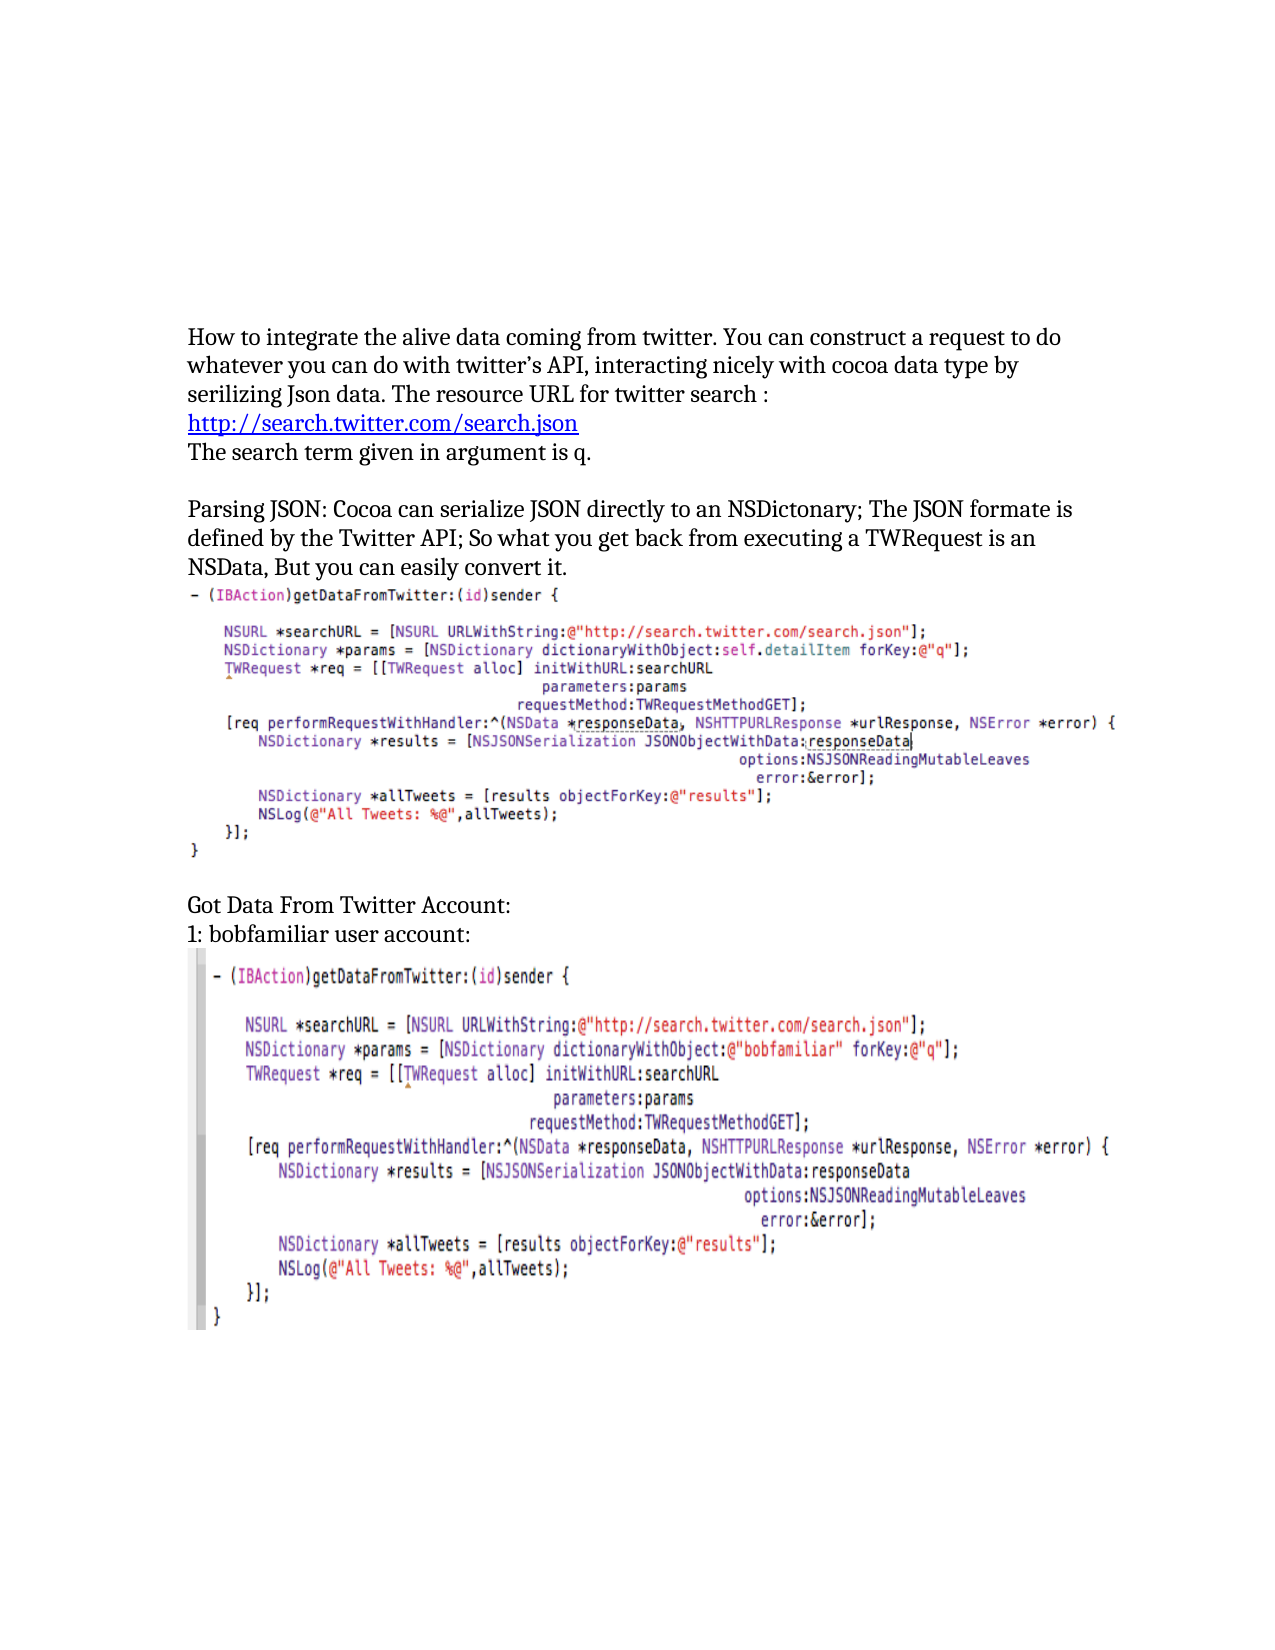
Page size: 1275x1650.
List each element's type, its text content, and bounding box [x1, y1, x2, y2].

text Got Data From Twitter Account: [187, 891, 1087, 920]
text The search term given in argument is q. [187, 437, 1087, 466]
picture [187, 581, 1125, 863]
picture [187, 948, 1144, 1330]
text How to integrate the alive data coming from twitter. You can construct a request to do whatever you can do with twitter’s API, interacting nicely with cocoa data type by serilizing Json data. The resource URL for twitter search : http://search.twitter.com/search.json [187, 322, 1087, 437]
text 1: bobfamiliar user account: [187, 920, 1087, 948]
text Parsing JSON: Cocoa can serialize JSON directly to an NSDictonary; The JSON formate is defined by the Twitter API; So what you get back from executing a TWRequest is an NSData, But you can easily convert it. [187, 495, 1087, 581]
